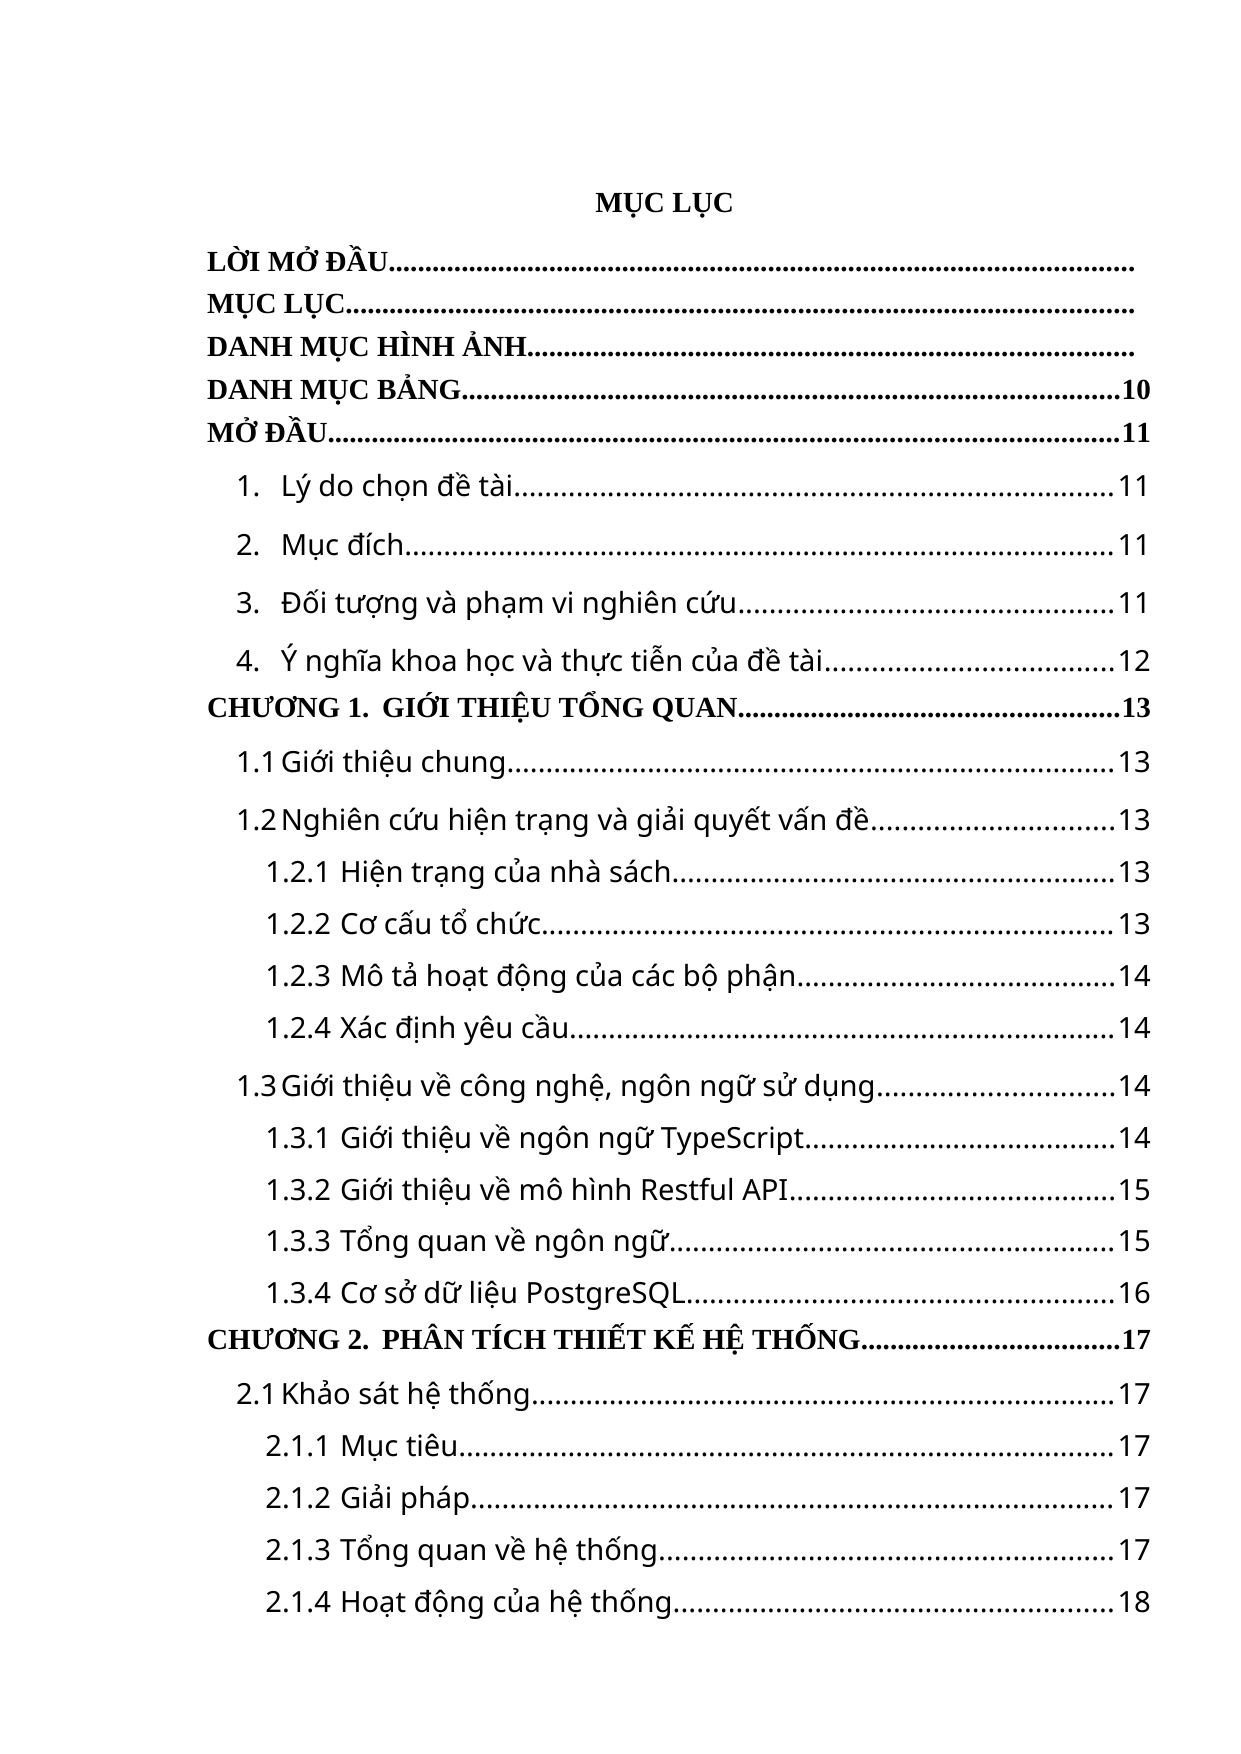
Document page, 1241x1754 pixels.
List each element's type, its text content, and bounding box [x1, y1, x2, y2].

text DANH MỤC BẢNG 10 [207, 372, 1122, 406]
subtitle MỤC LỤC [207, 185, 1122, 219]
text 1. Lý do chọn đề tài 11 [236, 466, 1122, 505]
text 1.3.3 Tổng quan về ngôn ngữ 15 [265, 1221, 1122, 1260]
text CHƯƠNG 1. GIỚI THIỆU TỔNG QUAN 13 [207, 690, 1122, 723]
text 2.1.2 Giải pháp 17 [265, 1477, 1122, 1517]
text 1.2 Nghiên cứu hiện trạng và giải quyết vấn đề 13 [236, 799, 1122, 839]
text 1.3 Giới thiệu về công nghệ, ngôn ngữ sử dụng 14 [236, 1065, 1122, 1105]
text 2.1 Khảo sát hệ thống 17 [236, 1374, 1122, 1413]
text 2. Mục đích 11 [236, 524, 1122, 563]
text 2.1.3 Tổng quan về hệ thống 17 [265, 1529, 1122, 1569]
text 1.3.2 Giới thiệu về mô hình Restful API 15 [265, 1169, 1122, 1208]
text 2.1.1 Mục tiêu 17 [265, 1426, 1122, 1465]
text 2.1.4 Hoạt động của hệ thống 18 [265, 1581, 1122, 1621]
text DANH MỤC HÌNH ẢNH 7 [207, 329, 1122, 363]
text 4. Ý nghĩa khoa học và thực tiễn của đề tài 12 [236, 640, 1122, 680]
text 1.3.4 Cơ sở dữ liệu PostgreSQL 16 [265, 1272, 1122, 1312]
text 1.2.4 Xác định yêu cầu 14 [265, 1007, 1122, 1047]
text MỞ ĐẦU 11 [207, 415, 1122, 448]
text LỜI MỞ ĐẦU 2 [207, 244, 1122, 277]
text 1.2.1 Hiện trạng của nhà sách 13 [265, 851, 1122, 891]
text 1.1 Giới thiệu chung 13 [236, 741, 1122, 781]
text MỤC LỤC 3 [207, 287, 1122, 320]
text 1.2.3 Mô tả hoạt động của các bộ phận 14 [265, 955, 1122, 995]
text 3. Đối tượng và phạm vi nghiên cứu 11 [236, 582, 1122, 622]
text CHƯƠNG 2. PHÂN TÍCH THIẾT KẾ HỆ THỐNG 17 [207, 1322, 1122, 1356]
text 1.2.2 Cơ cấu tổ chức 13 [265, 903, 1122, 943]
text 1.3.1 Giới thiệu về ngôn ngữ TypeScript 14 [265, 1117, 1122, 1157]
